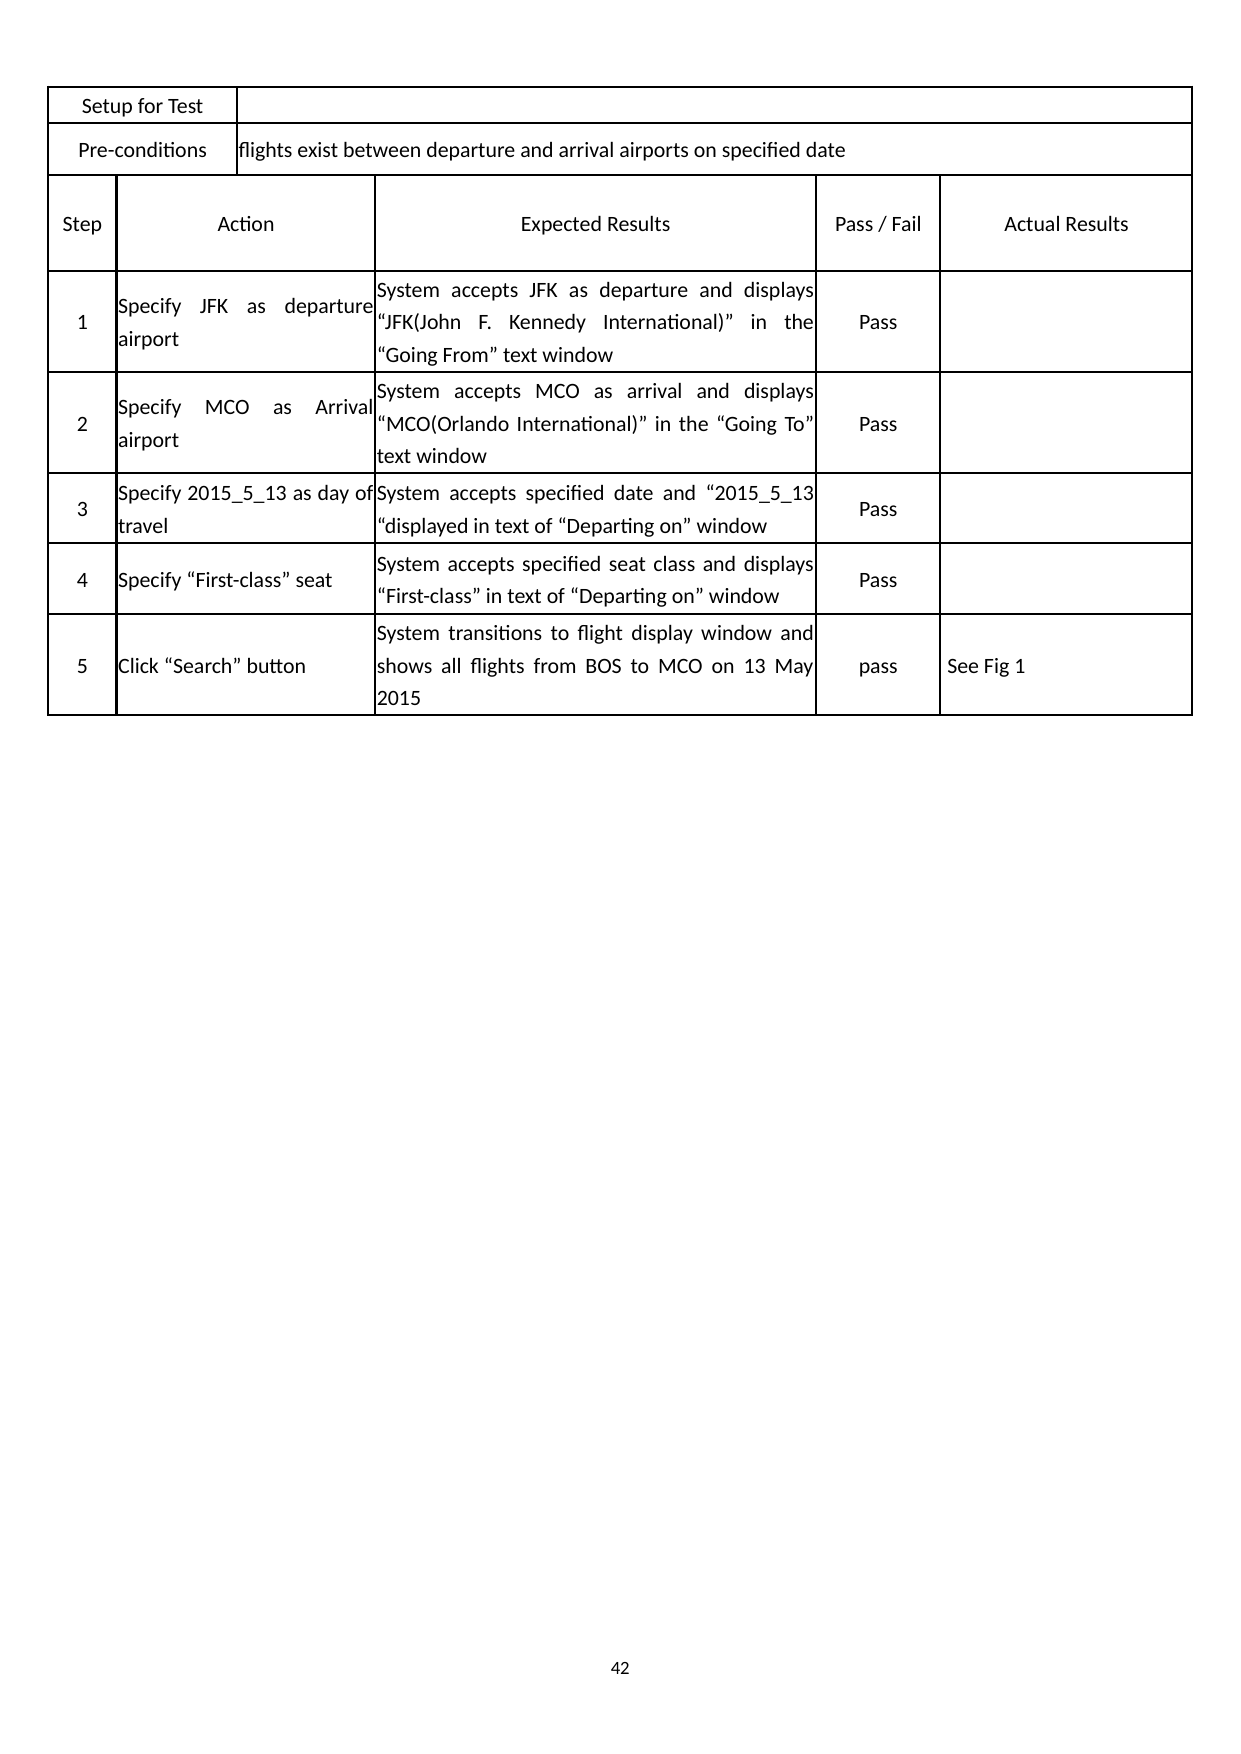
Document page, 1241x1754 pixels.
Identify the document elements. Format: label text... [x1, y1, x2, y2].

table_cell Click “Search” button [118, 615, 374, 714]
table_cell 5 [49, 615, 115, 714]
table_cell Pass / Fail [817, 176, 939, 269]
table_cell flights exist between departure and arrival airports on specified date [238, 124, 1191, 174]
table_cell [238, 88, 1191, 122]
table_cell Actual Results [941, 176, 1191, 269]
table_cell Pass [817, 272, 939, 371]
table_cell Specify “First-class” seat [118, 544, 374, 613]
table_cell System transitions to flight display window and shows all flights from BOS to MCO on 13 May 2015 [376, 615, 815, 714]
table_cell System accepts specified date and “2015_5_13 “displayed in text of “Departing on” window [376, 474, 815, 542]
table_cell 1 [49, 272, 115, 371]
table_cell Expected Results [376, 176, 815, 269]
table_cell [941, 474, 1191, 542]
table_cell Pre-conditions [49, 124, 236, 174]
table_cell System accepts MCO as arrival and displays “MCO(Orlando International)” in the “Going To” text window [376, 373, 815, 472]
table_cell Specify 2015_5_13 as day of travel [118, 474, 374, 542]
table_cell Setup for Test [49, 88, 236, 122]
table_cell System accepts JFK as departure and displays “JFK(John F. Kennedy International)” in the “Going From” text window [376, 272, 815, 371]
table_cell Specify JFK as departure airport [118, 272, 374, 371]
table_cell See Fig 1 [941, 615, 1191, 714]
table_cell 3 [49, 474, 115, 542]
table_cell Specify MCO as Arrival airport [118, 373, 374, 472]
table_cell Action [118, 176, 374, 269]
table_cell [941, 544, 1191, 613]
table_cell [941, 272, 1191, 371]
table_cell Pass [817, 373, 939, 472]
table_cell Pass [817, 544, 939, 613]
table_cell System accepts specified seat class and displays “First-class” in text of “Departing on” window [376, 544, 815, 613]
table_cell Step [49, 176, 115, 269]
table_cell Pass [817, 474, 939, 542]
table_cell 2 [49, 373, 115, 472]
table_cell pass [817, 615, 939, 714]
table_cell [941, 373, 1191, 472]
table_cell 4 [49, 544, 115, 613]
